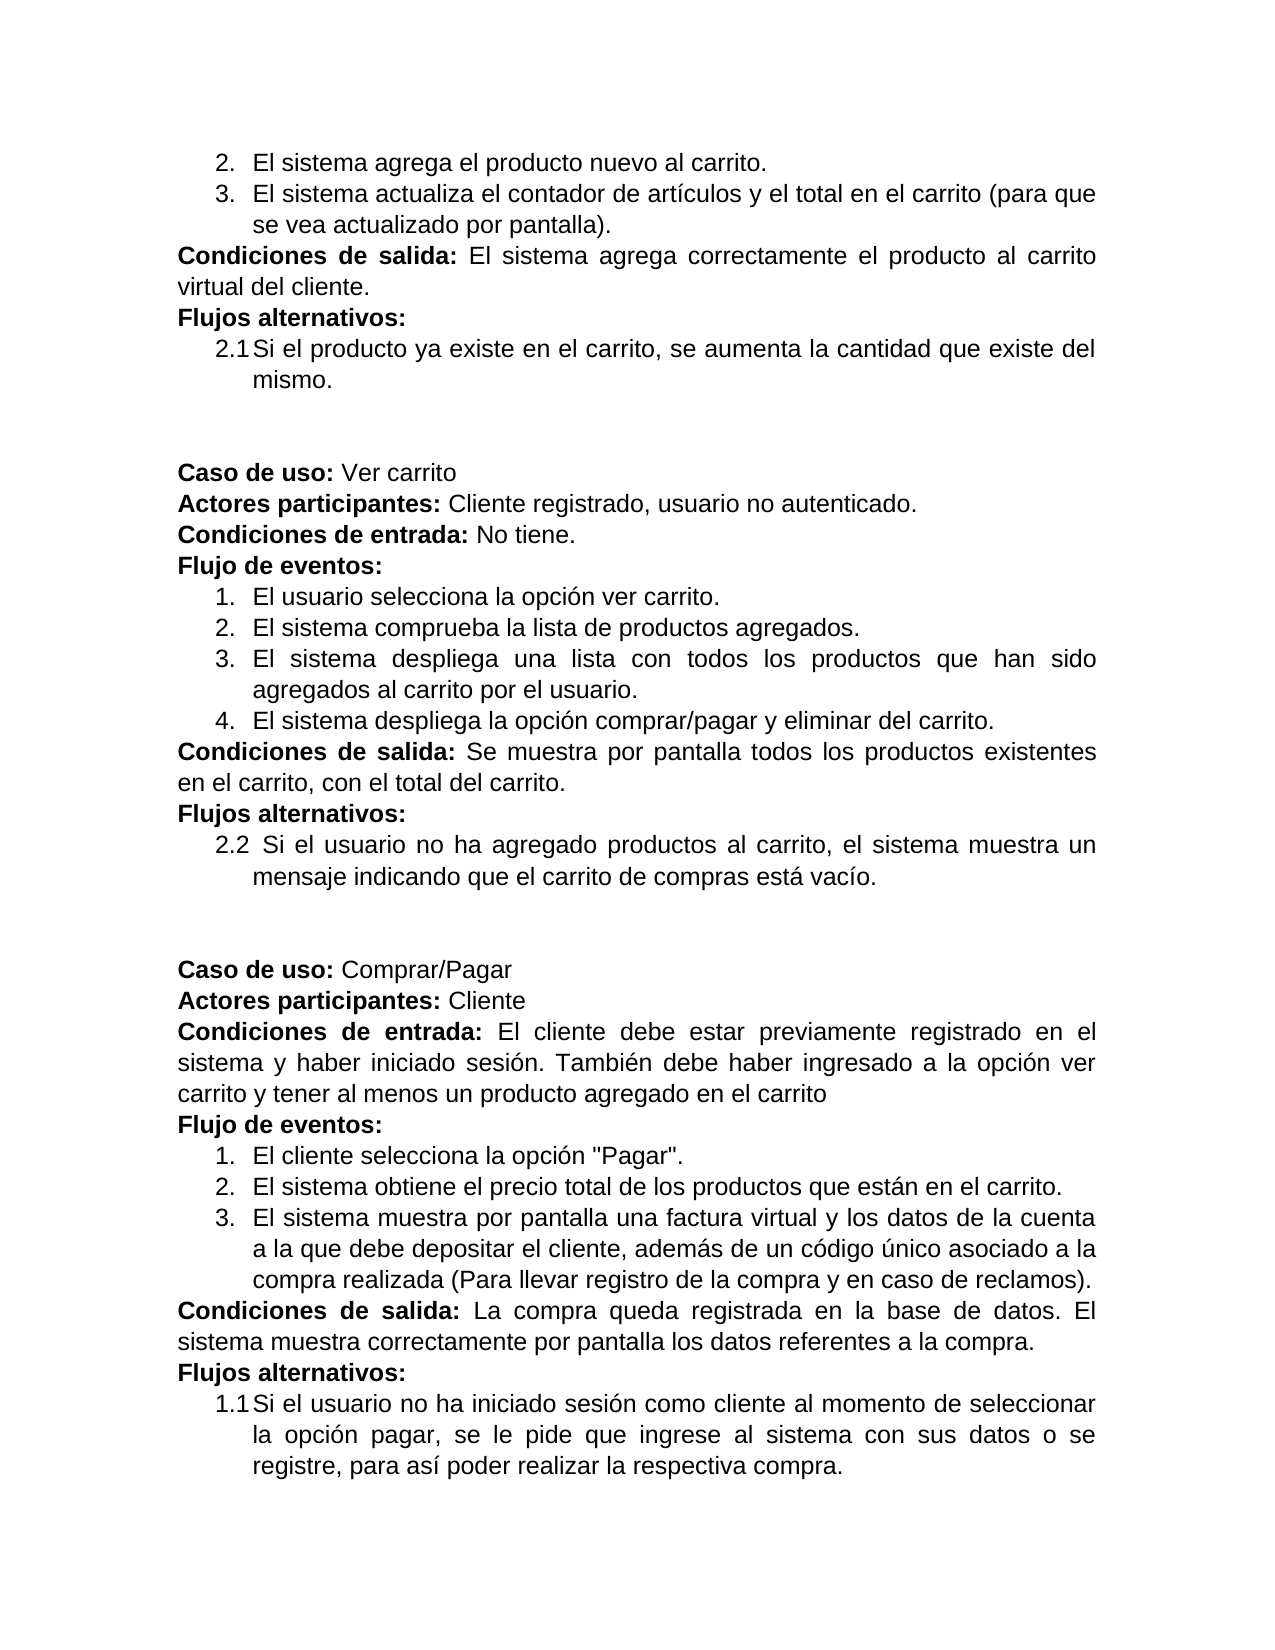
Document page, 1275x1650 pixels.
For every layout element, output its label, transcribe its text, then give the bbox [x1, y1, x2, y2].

list El cliente selecciona la opción "Pagar". [215, 1141, 1098, 1170]
list Si el usuario no ha iniciado sesión como cliente al momento de seleccionar la opción pagar, se le pide que ingrese al sistema con sus datos o se registre, para así poder realizar la respectiva compra. [215, 1389, 1098, 1480]
list El sistema obtiene el precio total de los productos que están en el carrito. [215, 1172, 1098, 1201]
list El sistema actualiza el contador de artículos y el total en el carrito (para que se vea actualizado por pantalla). [215, 179, 1098, 238]
list Si el usuario no ha agregado productos al carrito, el sistema muestra un mensaje indicando que el carrito de compras está vacío. [215, 831, 1098, 890]
text Condiciones de salida: Se muestra por pantalla todos los productos existentes en el carrito, con el total del carrito. [177, 737, 1098, 797]
list El sistema muestra por pantalla una factura virtual y los datos de la cuenta a la que debe depositar el cliente, además de un código único asociado a la compra realizada (Para llevar registro de la compra y en caso de reclamos). [215, 1203, 1098, 1294]
text Flujos alternativos: [177, 1358, 1098, 1387]
list El usuario selecciona la opción ver carrito. [215, 582, 1098, 611]
text Flujo de eventos: [177, 551, 1098, 580]
list El sistema despliega la opción comprar/pagar y eliminar del carrito. [215, 706, 1098, 735]
text Condiciones de salida: El sistema agrega correctamente el producto al carrito virtual del cliente. [177, 241, 1098, 301]
list El sistema agrega el producto nuevo al carrito. [215, 148, 1098, 176]
text Flujos alternativos: [177, 799, 1098, 828]
text Caso de uso: Ver carrito [177, 458, 1098, 487]
text Condiciones de entrada: No tiene. [177, 520, 1098, 549]
text Condiciones de entrada: El cliente debe estar previamente registrado en el sistema y haber iniciado sesión. También debe haber ingresado a la opción ver carrito y tener al menos un producto agregado en el carrito [177, 1017, 1098, 1108]
text Flujos alternativos: [177, 303, 1098, 332]
text Actores participantes: Cliente [177, 986, 1098, 1014]
list El sistema despliega una lista con todos los productos que han sido agregados al carrito por el usuario. [215, 644, 1098, 704]
text Caso de uso: Comprar/Pagar [177, 955, 1098, 983]
list El sistema comprueba la lista de productos agregados. [215, 613, 1098, 642]
text Actores participantes: Cliente registrado, usuario no autenticado. [177, 489, 1098, 518]
text Condiciones de salida: La compra queda registrada en la base de datos. El sistema muestra correctamente por pantalla los datos referentes a la compra. [177, 1296, 1098, 1356]
text Flujo de eventos: [177, 1110, 1098, 1139]
list Si el producto ya existe en el carrito, se aumenta la cantidad que existe del mismo. [215, 334, 1098, 394]
